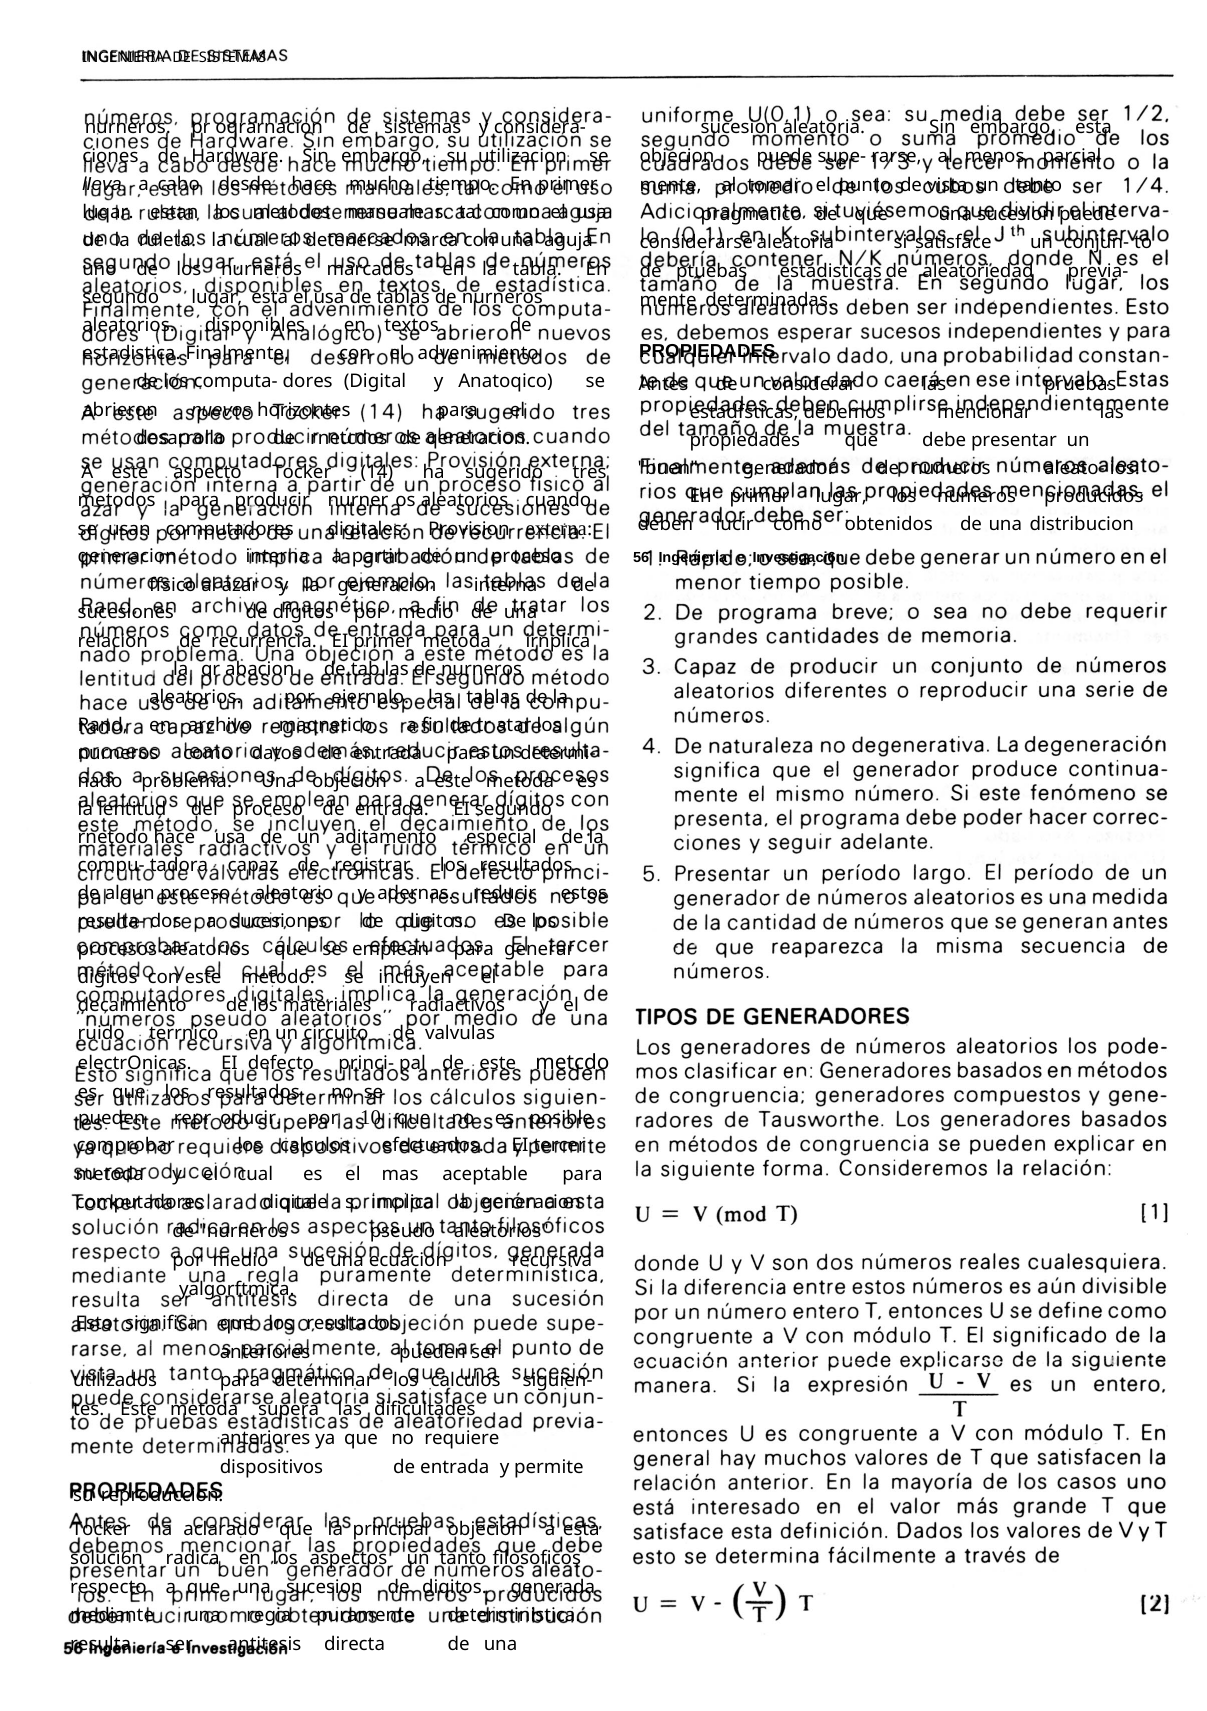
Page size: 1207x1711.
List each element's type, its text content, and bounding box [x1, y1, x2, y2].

text Tocker ha aclarado que la principal objecion a esta soluci6n radica en los aspectos un tanto filosoficos respecto a que una sucesion de diqitos. generada mediante una regia puramente deterrninistica. resulta ser antitesis directa de una sucesion aleatoria. Sin embargo, esta objecion puede supe- rarse, al menos parcial mente, al tomar el punto de vista un tanto pragmatico de que una suceslon puede considerarse aleatoria si satisface un conjun- to de ptuebas estadisticas de aleatoriedad previa- mente determinadas. [70, 1516, 600, 1656]
text nurneros. pr oqrarnacion de sistemas y considera- ciones de Hardware. Sin embargo, su utilizacion se lIeva a cabo desde hace mucho tiempo. En primer luqar. estan los metodos manuale s. tal como el usa de la ruleta. la cual al detenerse marca con una aguja uno de los nurneros marcados en la tabla. En segundo lugar, esta el usa de tablas de nurneros aleatorios. disponibles en textos de estadistica. Finalmente, con el advenimiento de los computa- dores (Digital y Anatoqico) se abrieron nuevos horizontes para el desarrollo de rnetcdos de qeneracion. [82, 114, 610, 450]
picture [0, 0, 1207, 1711]
text pueden repr oducir. por 10 que no es posible [78, 1106, 615, 1129]
text comprobar los calculos efectuados. EI tercer metoda y el cual es el mas aceptable para computadores diqitale s. implica la generacion de "nurneros pseudo aleatorios" por medio de una ecuacion recursiva yalgorftmica. [75, 1131, 604, 1300]
text Tocker ha aclarado que la principal objecion a esta soluci6n radica en los aspectos un tanto filosoficos respecto a que una sucesion de diqitos. generada mediante una regia puramente deterrninistica. resulta ser antitesis directa de una sucesion aleatoria. Sin embargo, esta objecion puede supe- rarse, al menos parcial mente, al tomar el punto de vista un tanto pragmatico de que una suceslon puede considerarse aleatoria si satisface un conjun- to de ptuebas estadisticas de aleatoriedad previa- mente determinadas. [639, 114, 1164, 312]
text Antes de considerar las pruebas estadfsticas, debemos mencionar las propiedades que debe presentar un "buen" generador de numeros aleato- ios. En primer lugar, los numeros producidos deben lucir como obtenidos de una distribucion [637, 370, 1158, 536]
text A este aspecto Tocker (14) ha sugerido tres metodos para producir nurner os aleatorios cuando se usan computadores digitales: Provision externa: qeneracion interna a partir de un proceso ffsico al azar y la generacion interna de sucesiones de dfgitos por medio de una relacion de recurrencia. EI primer metoda irnplica la qr abacion de tab las de nurneros aleatorios. por ejernplo. las tablas de la Rand, en archivo maqnetico. a fin de tr atar los nurneros como datos de entrada para un determi- nado problema. Una objecion a este metoda es la lentitud del proceso de entrada. EI segundo rnetodo hace usa de un aditamento especial de la compu- tadora capaz de registrar los resultados de alqun proceso aleatorio y adernas. reducir estos resulta- dos a sucesiones de digitos. De los procesos aleatorios que se emplean para generar digitos con este metodo. se incluyen el decaimiento de los materiales radiactivos y el ruido terrnico en un circuito de valvulas electrOnicas. EI defecto princi- pal de este metcdo es que los resultados no se [77, 459, 611, 1104]
text INGENIERIA DE SISTEMAS [82, 47, 1179, 67]
subtitle PROPIEDADES [639, 340, 1179, 362]
text Esto significa que los resultados anteriores pueden ser utilizados para determinar los calculos siguien- tes. Este metoda supera las dificultades anteriores ya que no requiere dispositivos de entrada y permite su reproduccion. [73, 1309, 593, 1507]
text 56 Ingenierla e Investigaci6n [633, 549, 1179, 566]
